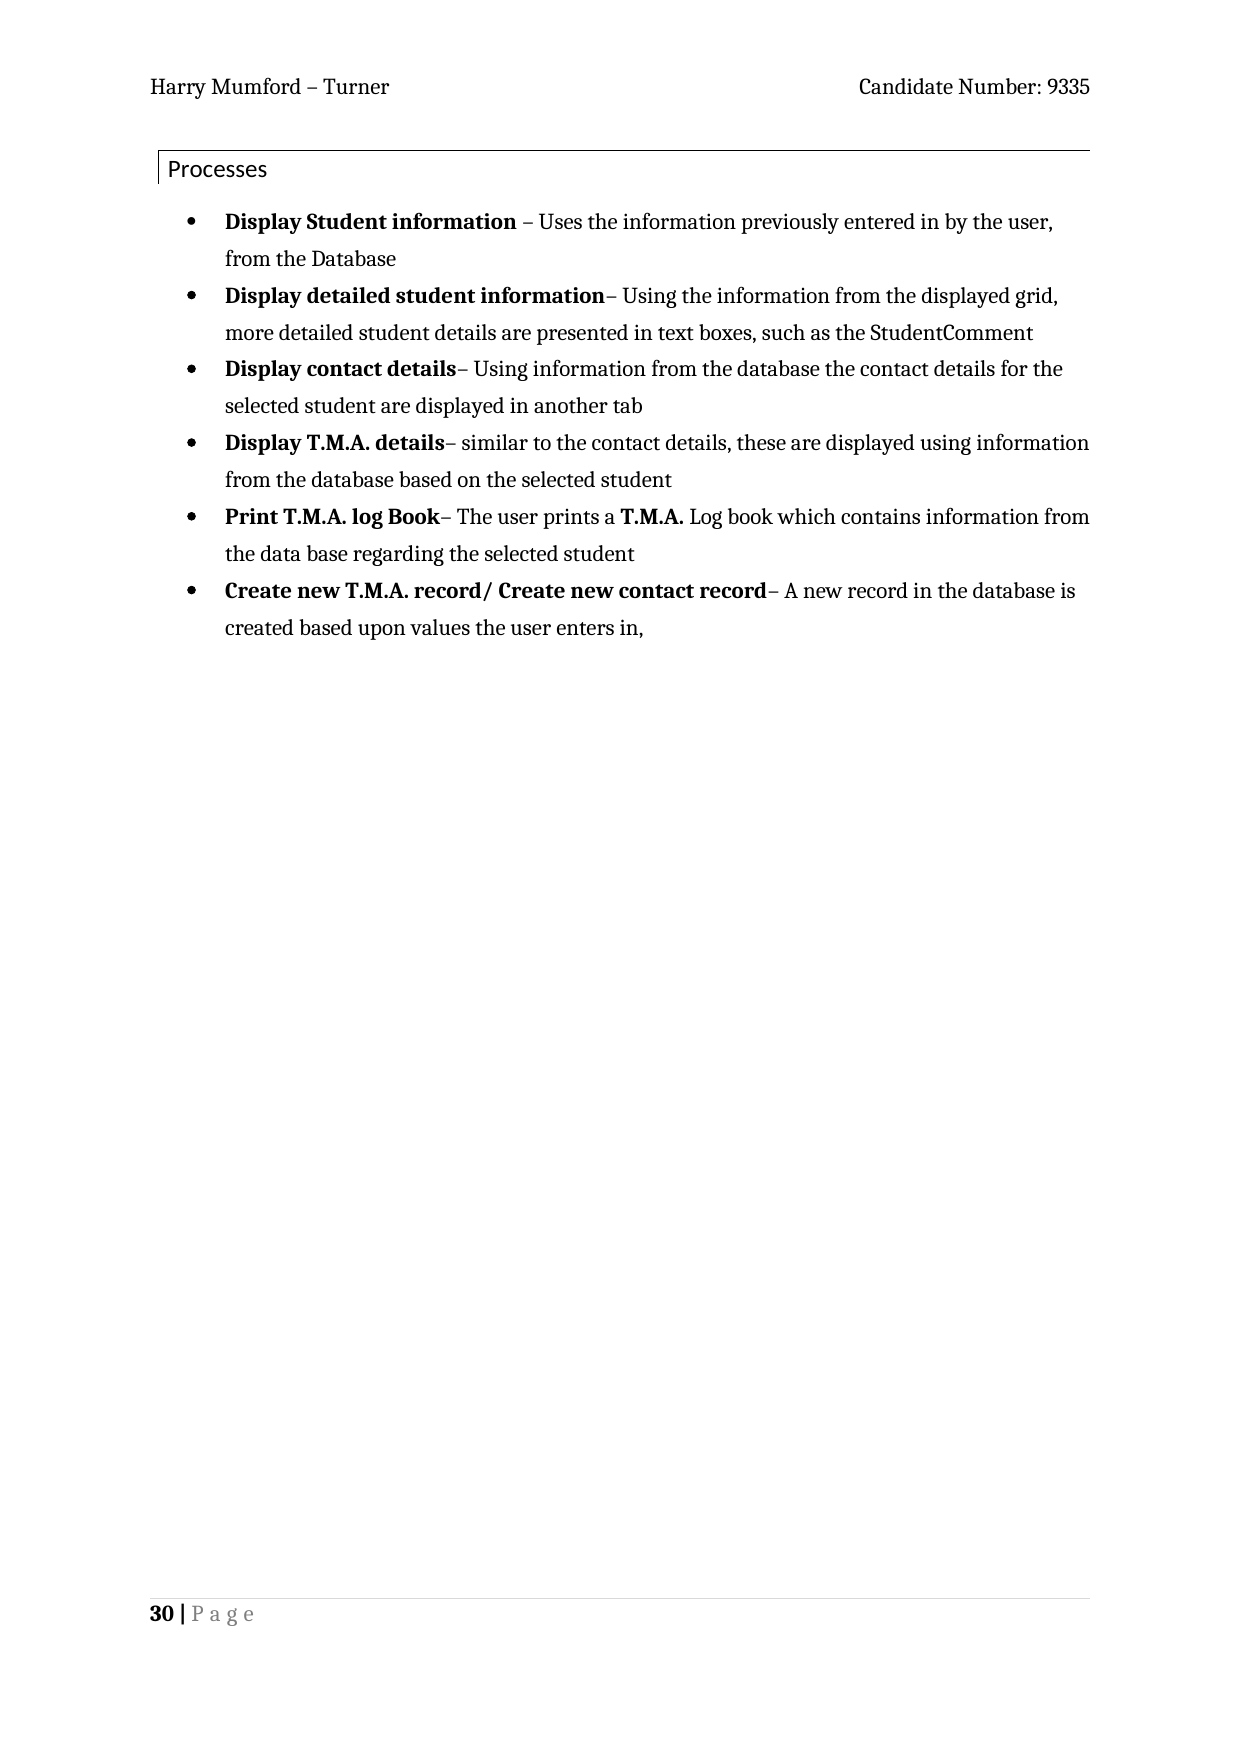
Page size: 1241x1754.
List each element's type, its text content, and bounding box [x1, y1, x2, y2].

subtitle Processes [159, 151, 1090, 184]
list Display T.M.A. details– similar to the contact details, these are displayed using information from the database based on the selected student [187, 430, 1090, 493]
list Display Student information – Uses the information previously entered in by the user, from the Database [187, 209, 1090, 272]
list Display contact details– Using information from the database the contact details for the selected student are displayed in another tab [187, 356, 1090, 419]
list Display detailed student information– Using the information from the displayed grid, more detailed student details are presented in text boxes, such as the StudentComment [187, 282, 1090, 346]
list Create new T.M.A. record/ Create new contact record– A new record in the database is created based upon values the user enters in, [187, 577, 1090, 641]
list Print T.M.A. log Book– The user prints a T.M.A. Log book which contains information from the data base regarding the selected student [187, 504, 1090, 567]
